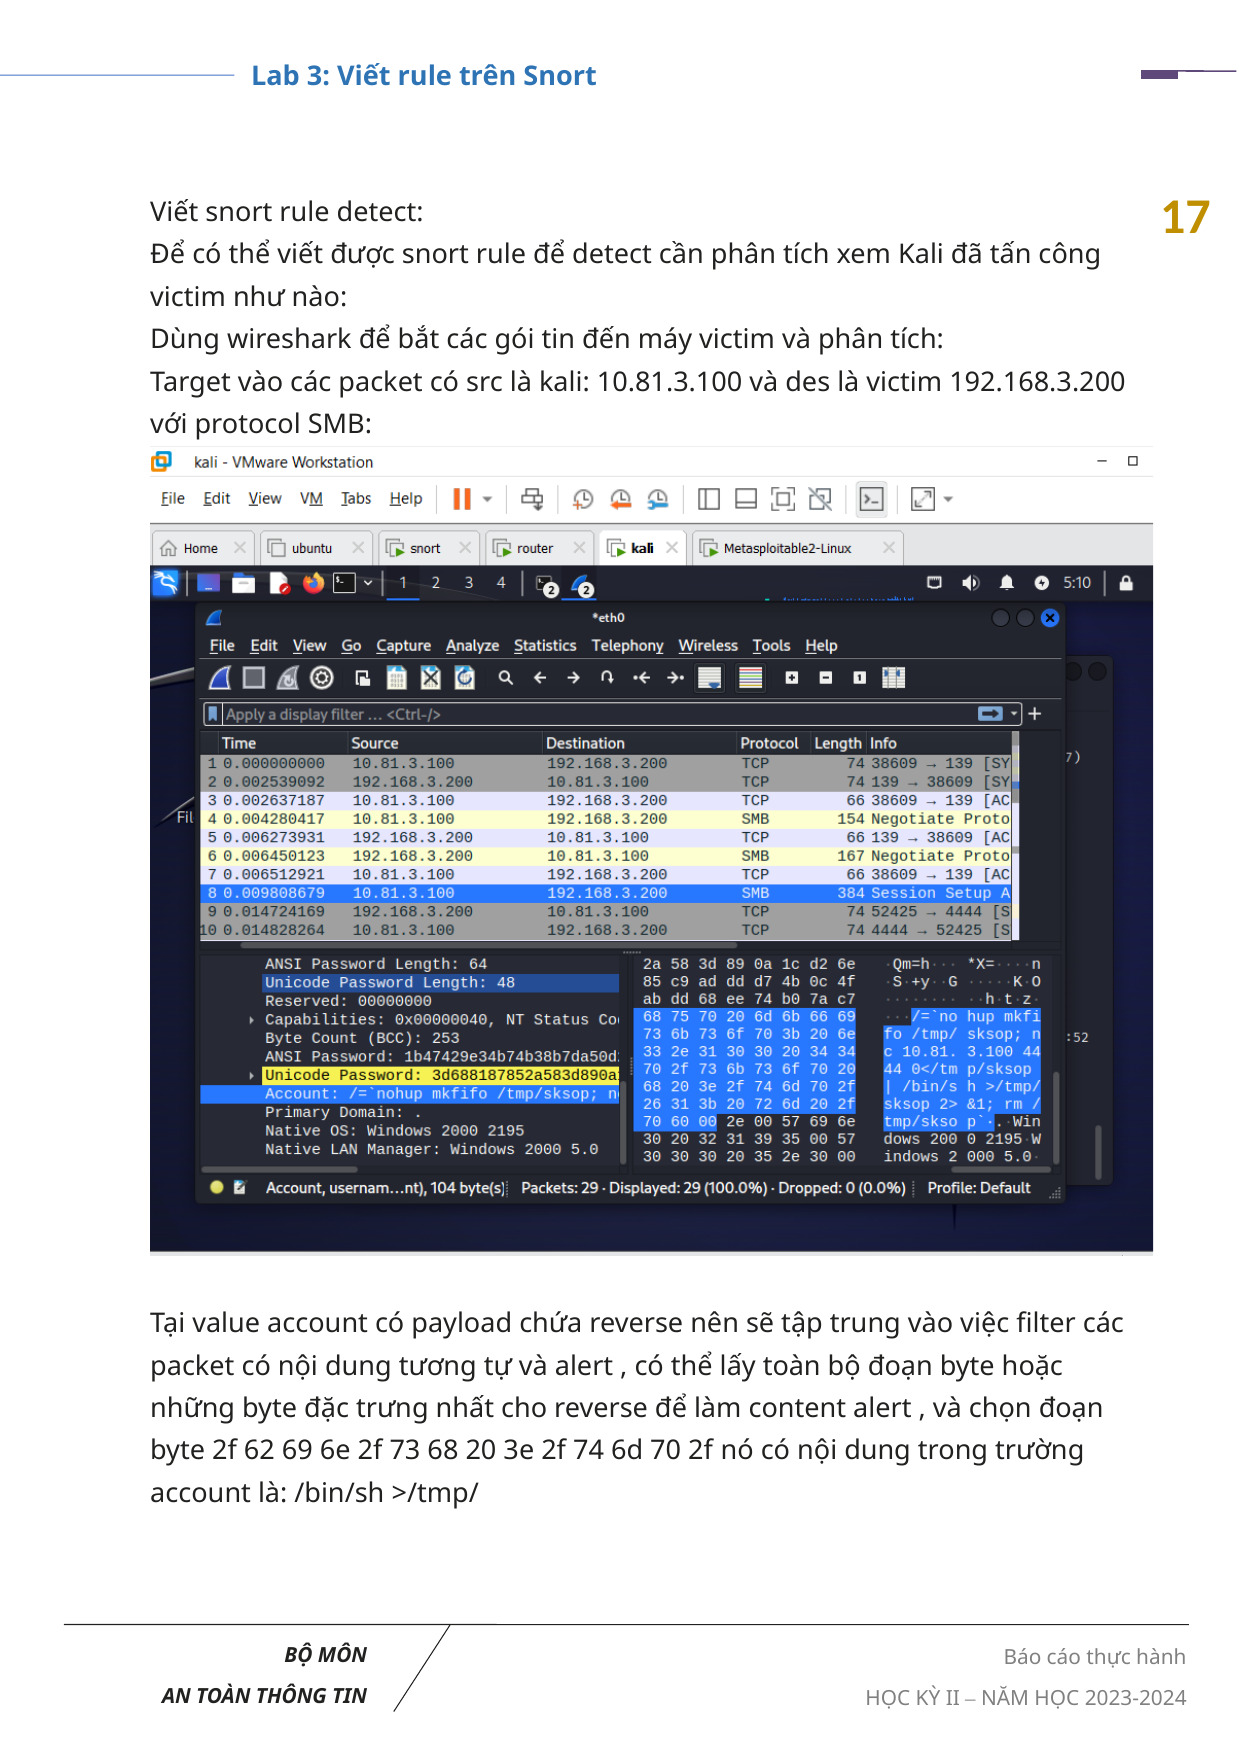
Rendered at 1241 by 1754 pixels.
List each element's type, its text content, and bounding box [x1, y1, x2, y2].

text Dùng wireshark để bắt các gói tin đến máy victim và phân tích: [150, 319, 1153, 356]
text Viết snort rule detect: [150, 192, 1153, 229]
text Để có thể viết được snort rule để detect cần phân tích xem Kali đã tấn công victim như nào: [150, 235, 1153, 314]
text Tại value account có payload chứa reverse nên sẽ tập trung vào việc filter các packet có nội dung tương tự và alert , có thể lấy toàn bộ đoạn byte hoặc những byte đặc trưng nhất cho reverse để làm content alert , và chọn đoạn byte 2f 62 69 6e 2f 73 68 20 3e 2f 74 6d 70 2f nó có nội dung trong trường account là: /bin/sh >/tmp/ [150, 1303, 1153, 1510]
text Target vào các packet có src là kali: 10.81.3.100 và des là victim 192.168.3.200 với protocol SMB: [150, 362, 1153, 441]
picture [150, 446, 1154, 1256]
